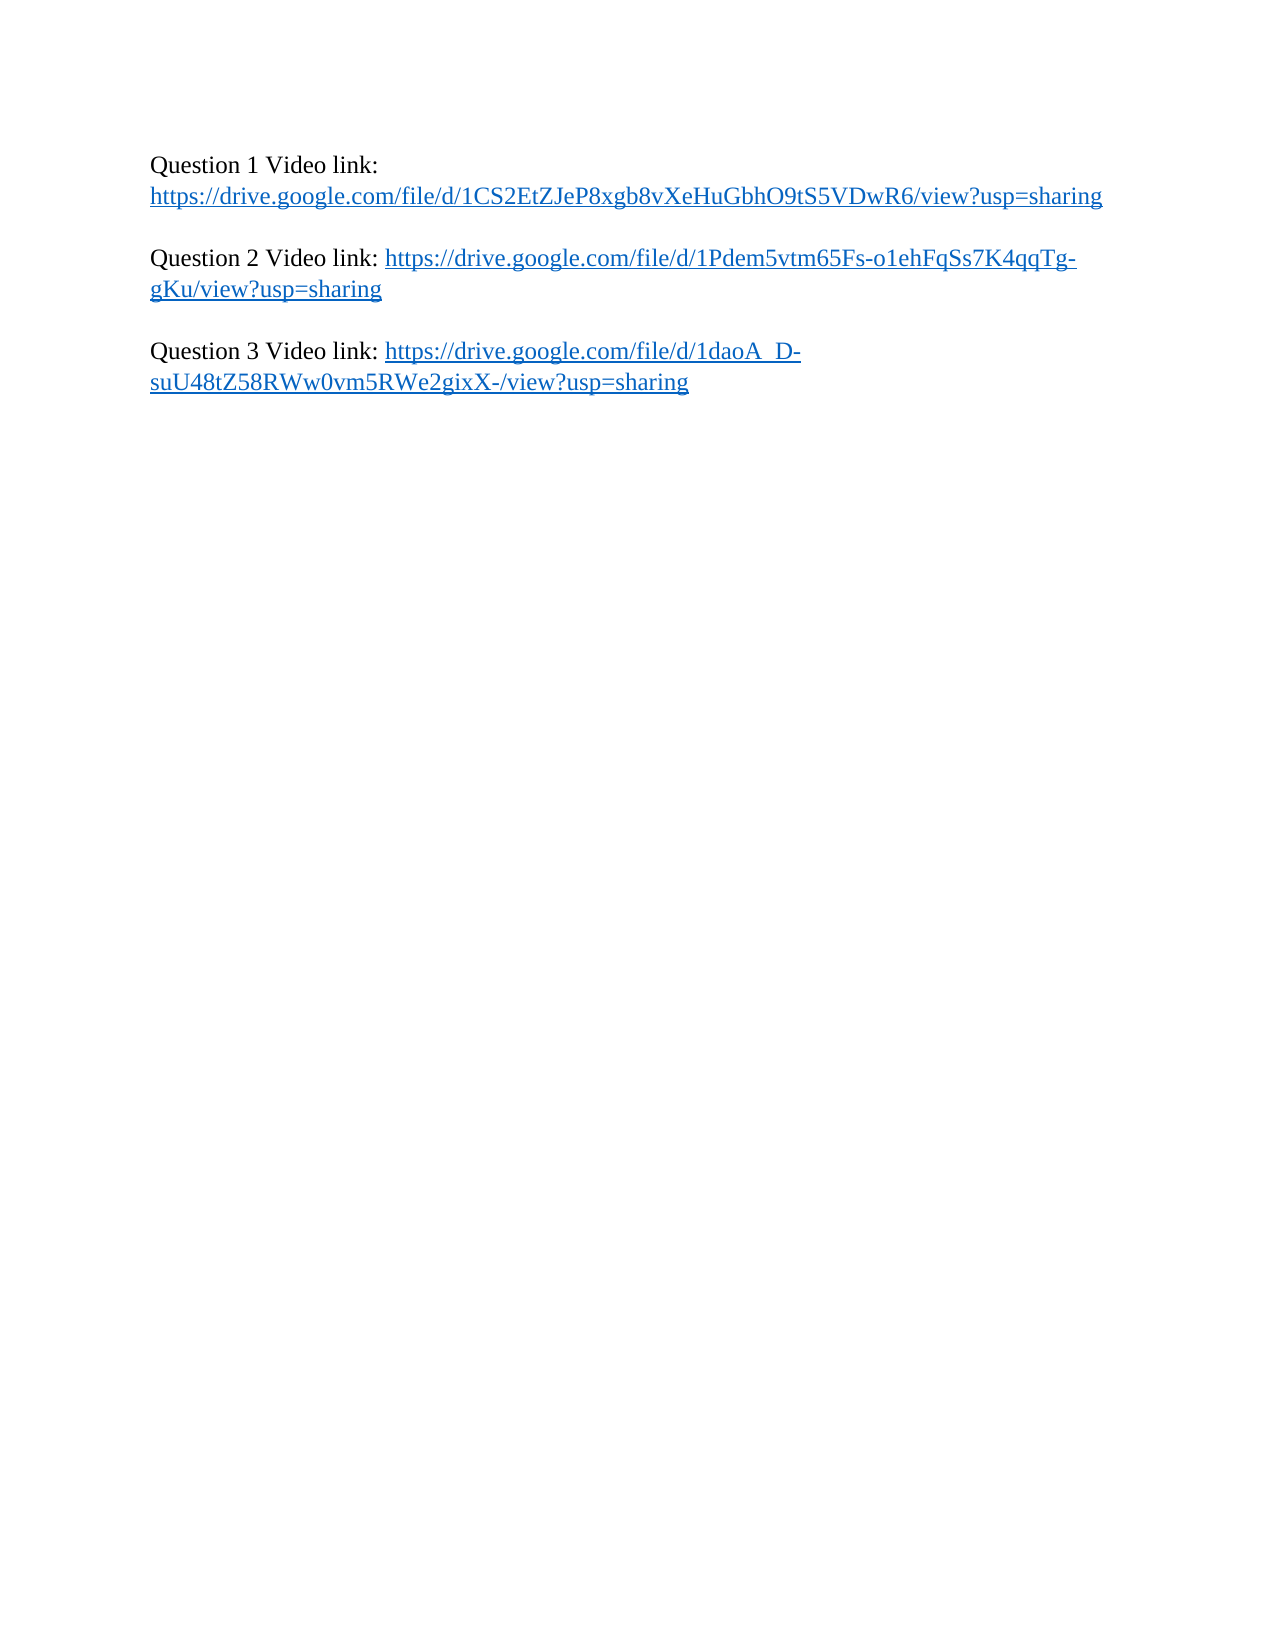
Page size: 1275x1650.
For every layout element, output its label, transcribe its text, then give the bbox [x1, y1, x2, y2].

text Question 2 Video link: https://drive.google.com/file/d/1Pdem5vtm65Fs-o1ehFqSs7K4qqTg-gKu/view?usp=sharing [150, 243, 1125, 303]
text Question 3 Video link: https://drive.google.com/file/d/1daoA_D-suU48tZ58RWw0vm5RWe2gixX-/view?usp=sharing [150, 336, 1125, 396]
text Question 1 Video link: https://drive.google.com/file/d/1CS2EtZJeP8xgb8vXeHuGbhO9tS5VDwR6/view?usp=sharing [150, 150, 1125, 210]
